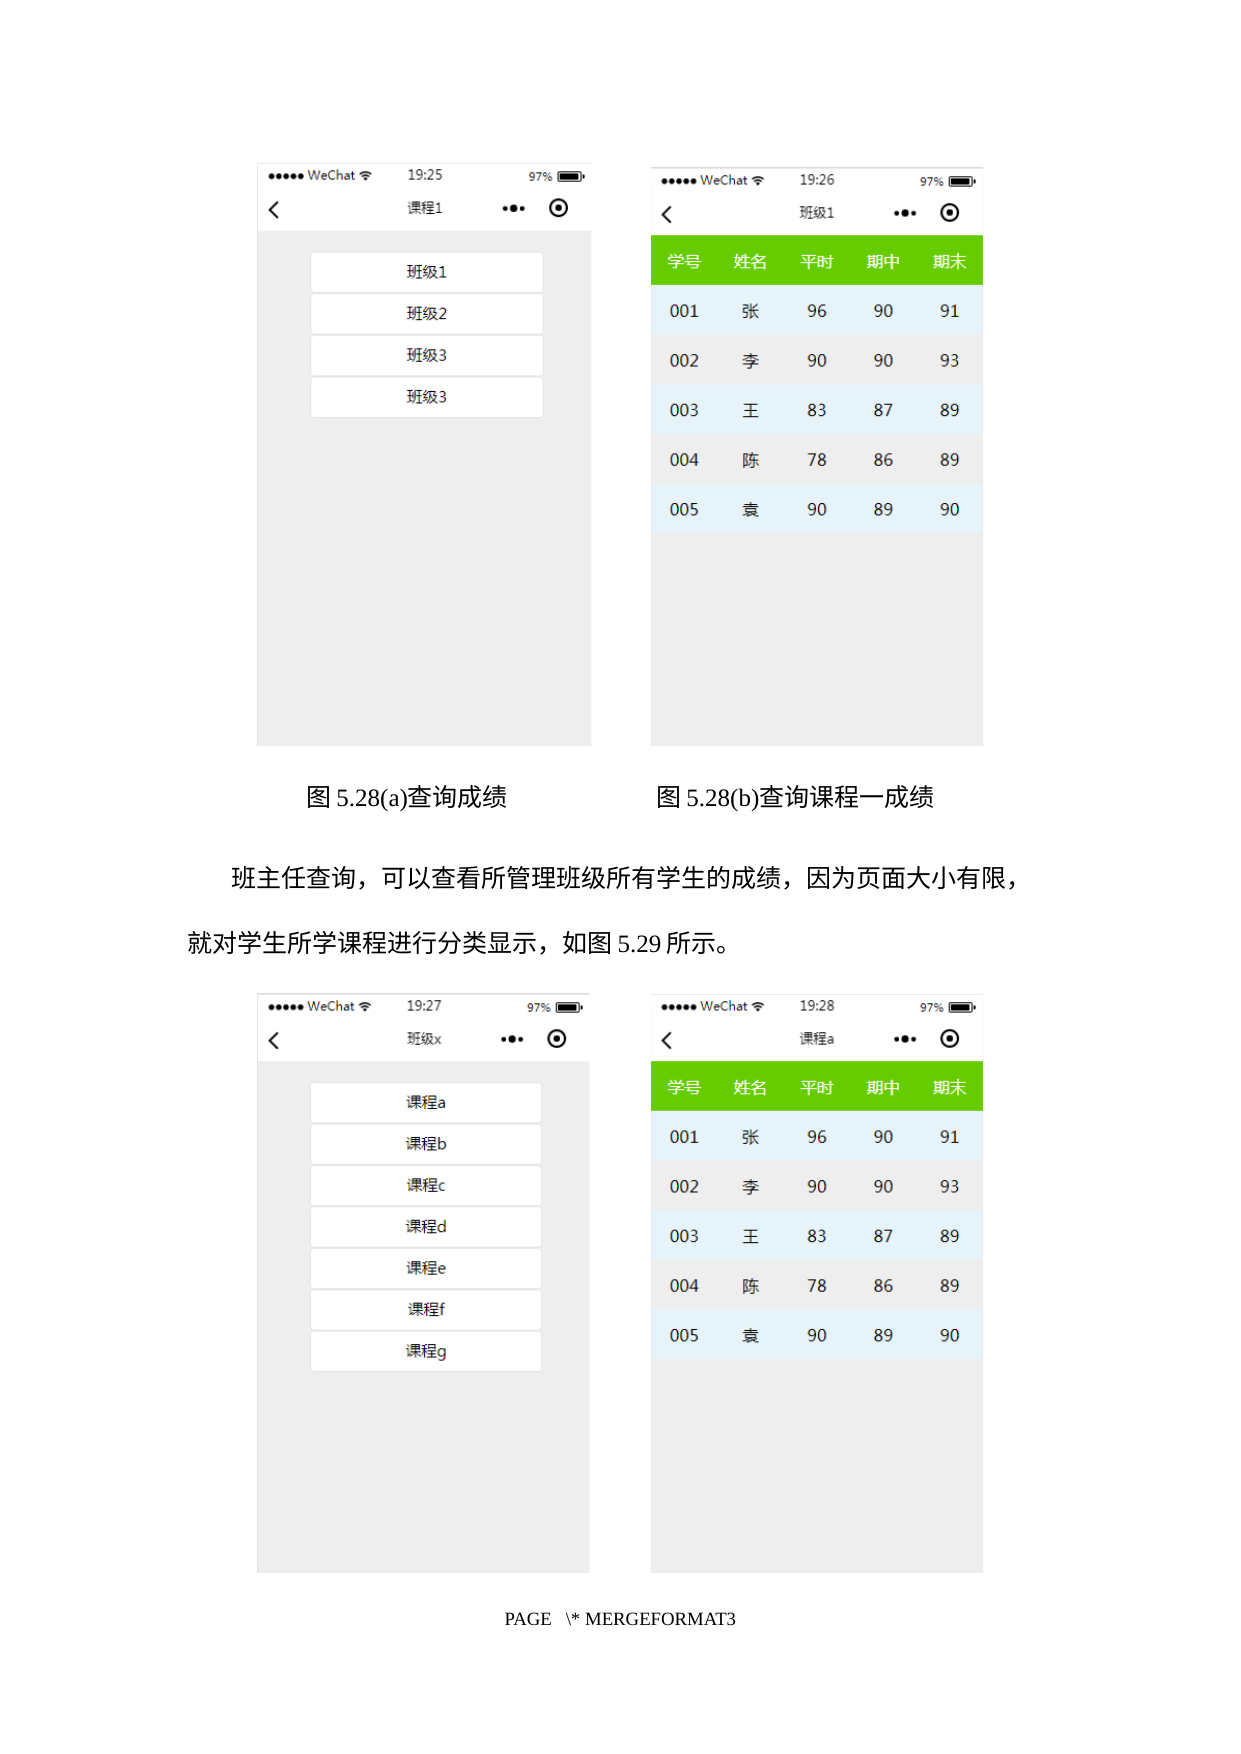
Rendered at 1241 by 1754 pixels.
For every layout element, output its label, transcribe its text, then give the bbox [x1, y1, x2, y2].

text 班主任查询，可以查看所管理班级所有学生的成绩，因为页面大小有限，就对学生所学课程进行分类显示，如图5.29所示。 [187, 844, 1053, 974]
picture [257, 993, 590, 1573]
picture [257, 163, 592, 746]
picture [650, 994, 984, 1573]
text 图5.28(a)查询成绩 图5.28(b)查询课程一成绩 [187, 763, 1053, 828]
picture [650, 167, 984, 746]
